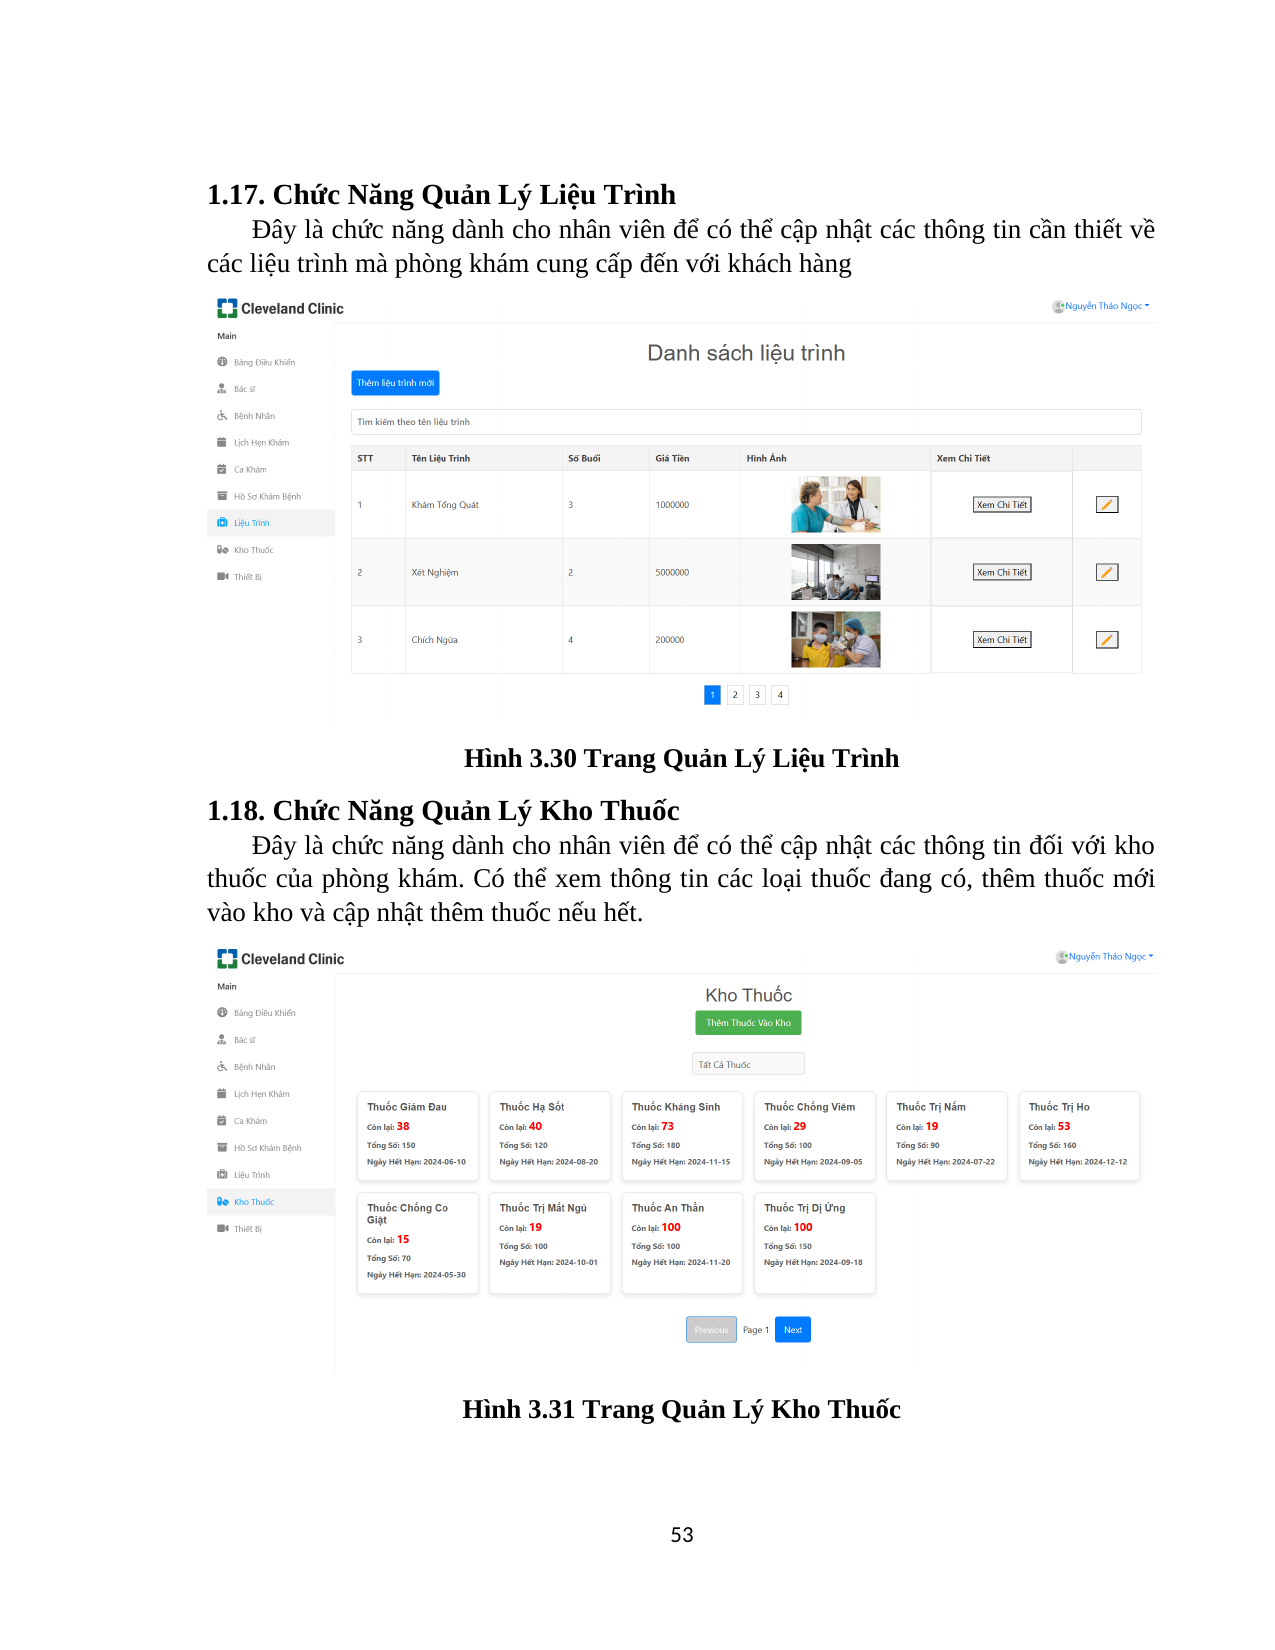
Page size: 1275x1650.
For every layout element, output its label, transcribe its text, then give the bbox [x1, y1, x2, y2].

text Hình 3.31 Trang Quản Lý Kho Thuốc [207, 1393, 1157, 1424]
subtitle 1.17. Chức Năng Quản Lý Liệu Trình [207, 177, 1157, 211]
text Hình 3.30 Trang Quản Lý Liệu Trình [207, 742, 1157, 773]
picture [206, 946, 1157, 1375]
picture [206, 297, 1157, 724]
text Đây là chức năng dành cho nhân viên để có thể cập nhật các thông tin cần thiết về các liệu trình mà phòng khám cung cấp đến với khách hàng [207, 213, 1157, 278]
text Đây là chức năng dành cho nhân viên để có thể cập nhật các thông tin đối với kho thuốc của phòng khám. Có thể xem thông tin các loại thuốc đang có, thêm thuốc mới vào kho và cập nhật thêm thuốc nếu hết. [207, 829, 1157, 927]
subtitle 1.18. Chức Năng Quản Lý Kho Thuốc [207, 793, 1157, 826]
